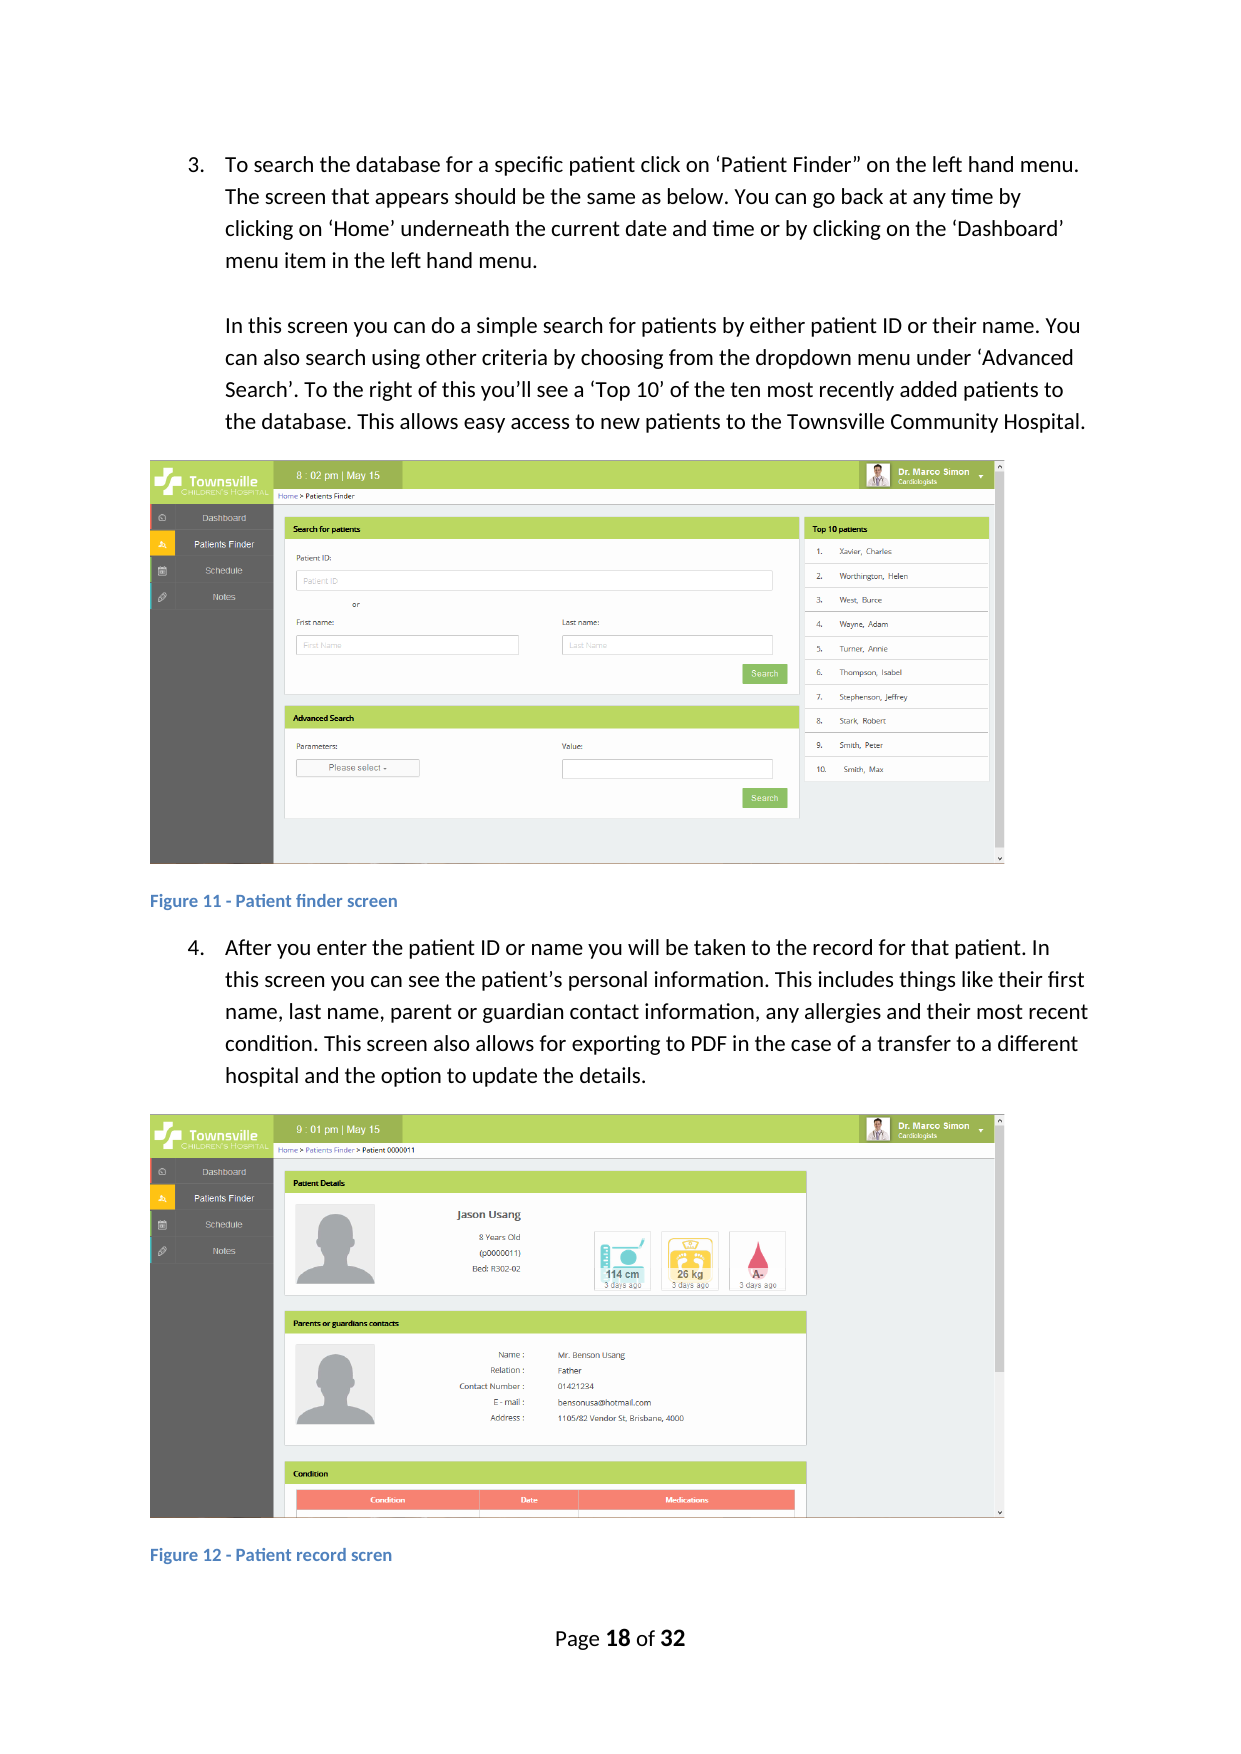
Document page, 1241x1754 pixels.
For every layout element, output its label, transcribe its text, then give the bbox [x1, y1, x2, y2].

list To search the database for a specific patient click on ‘Patient Finder” on the left hand menu. The screen that appears should be the same as below. You can go back at any time by clicking on ‘Home’ underneath the current date and time or by clicking on the ‘Dashboard’ menu item in the left hand menu. In this screen you can do a simple search for patients by either patient ID or their name. You can also search using other criteria by choosing from the dropdown menu under ‘Advanced Search’. To the right of this you’ll see a ‘Top 10’ of the ten most recently added patients to the database. This allows easy access to new patients to the Townsville Community Hospital. [187, 150, 1090, 436]
picture [150, 460, 1005, 864]
text Figure 12 - Patient record scren [150, 1543, 1090, 1566]
list After you enter the patient ID or name you will be taken to the record for that patient. In this screen you can see the patient’s personal information. This includes things like their first name, last name, parent or guardian contact information, any allergies and their most recent condition. This screen also allows for exporting to PDF in the case of a transfer to a different hospital and the option to update the details. [187, 933, 1090, 1089]
text Figure 11 - Patient finder screen [150, 889, 1090, 912]
picture [150, 1114, 1005, 1518]
